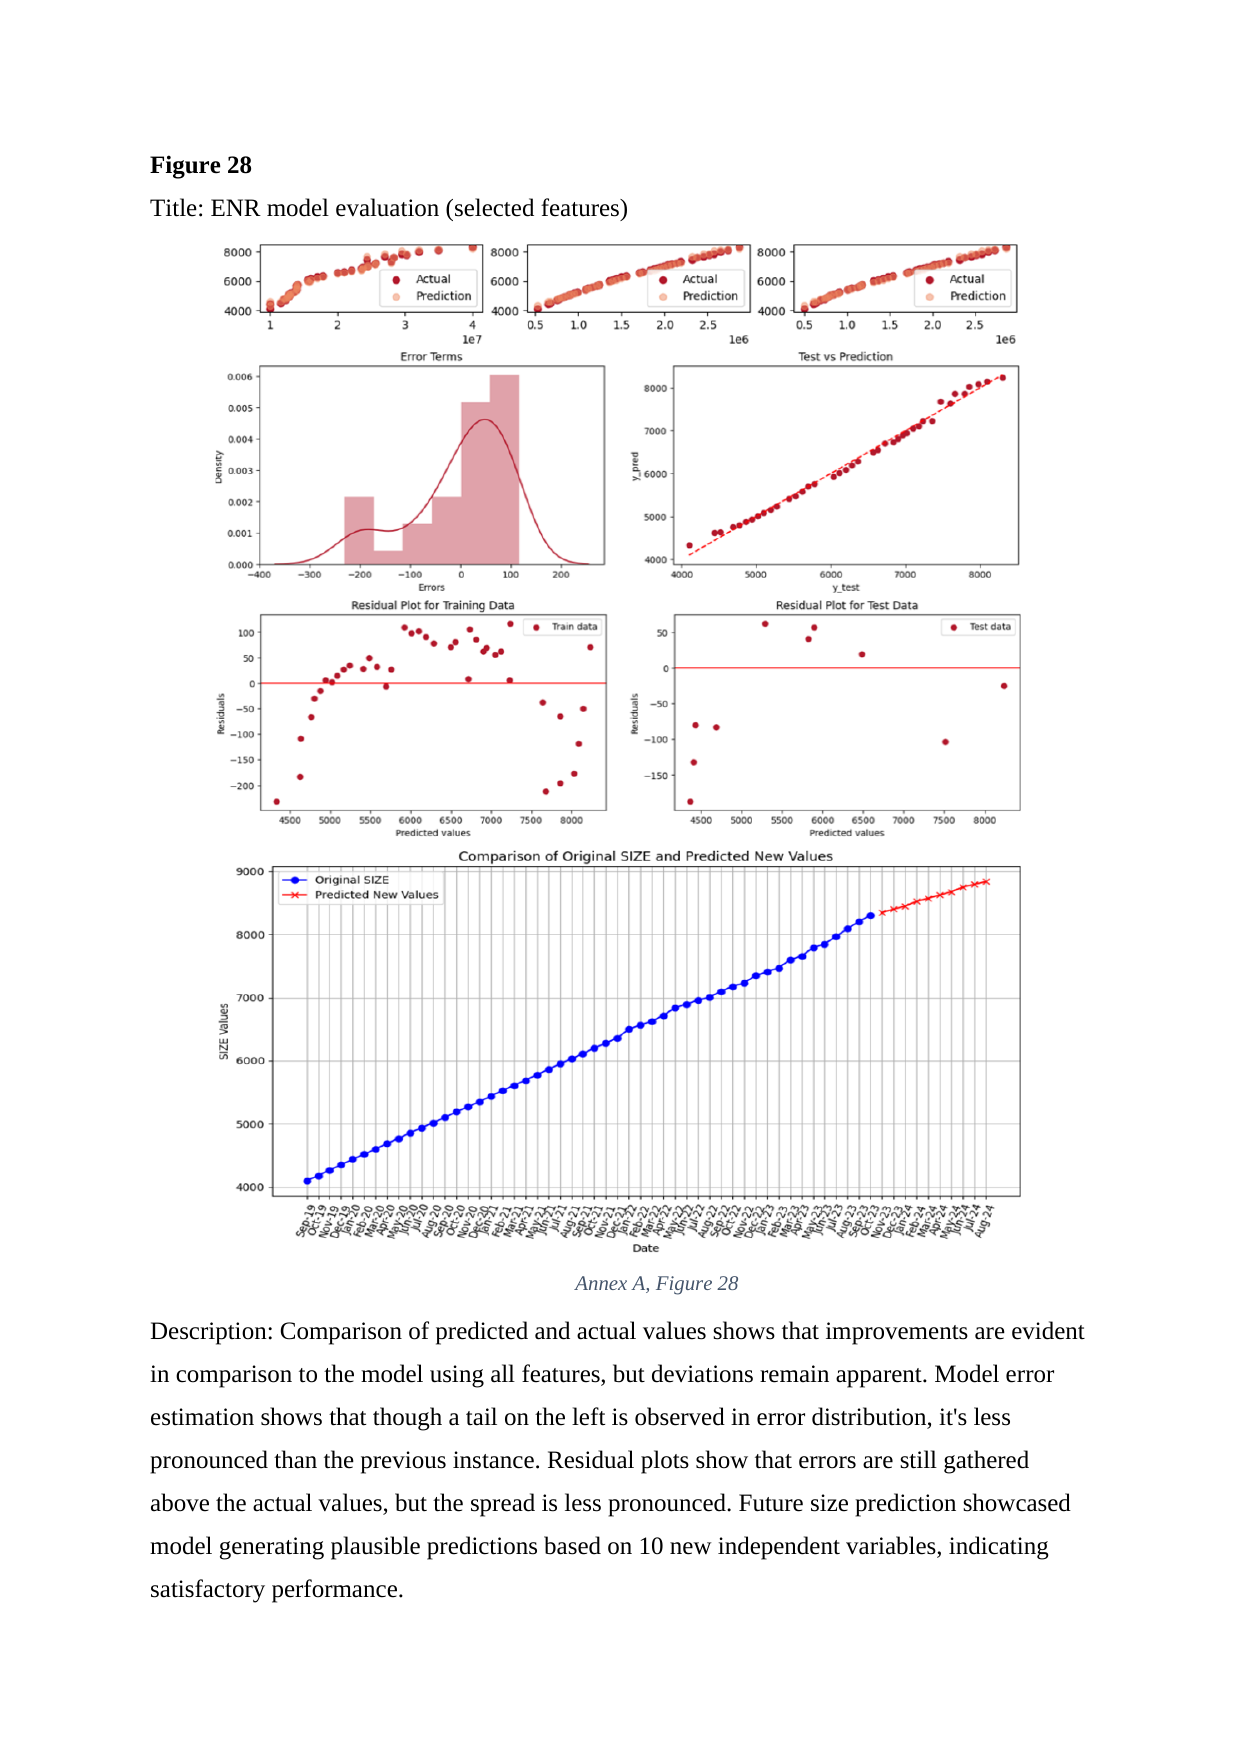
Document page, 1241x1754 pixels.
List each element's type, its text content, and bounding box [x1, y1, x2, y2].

picture [215, 236, 1025, 1257]
text Title: ENR model evaluation (selected features) [150, 193, 1090, 222]
text Description: Comparison of predicted and actual values shows that improvements are evident in comparison to the model using all features, but deviations remain apparent. Model error estimation shows that though a tail on the left is observed in error distribution, it's less pronounced than the previous instance. Residual plots show that errors are still gathered above the actual values, but the spread is less pronounced. Future size prediction showcased model generating plausible predictions based on 10 new independent variables, indicating satisfactory performance. [150, 1316, 1090, 1603]
text Figure 28 [150, 150, 1090, 179]
text Annex A, Figure 28 [150, 1271, 1090, 1295]
